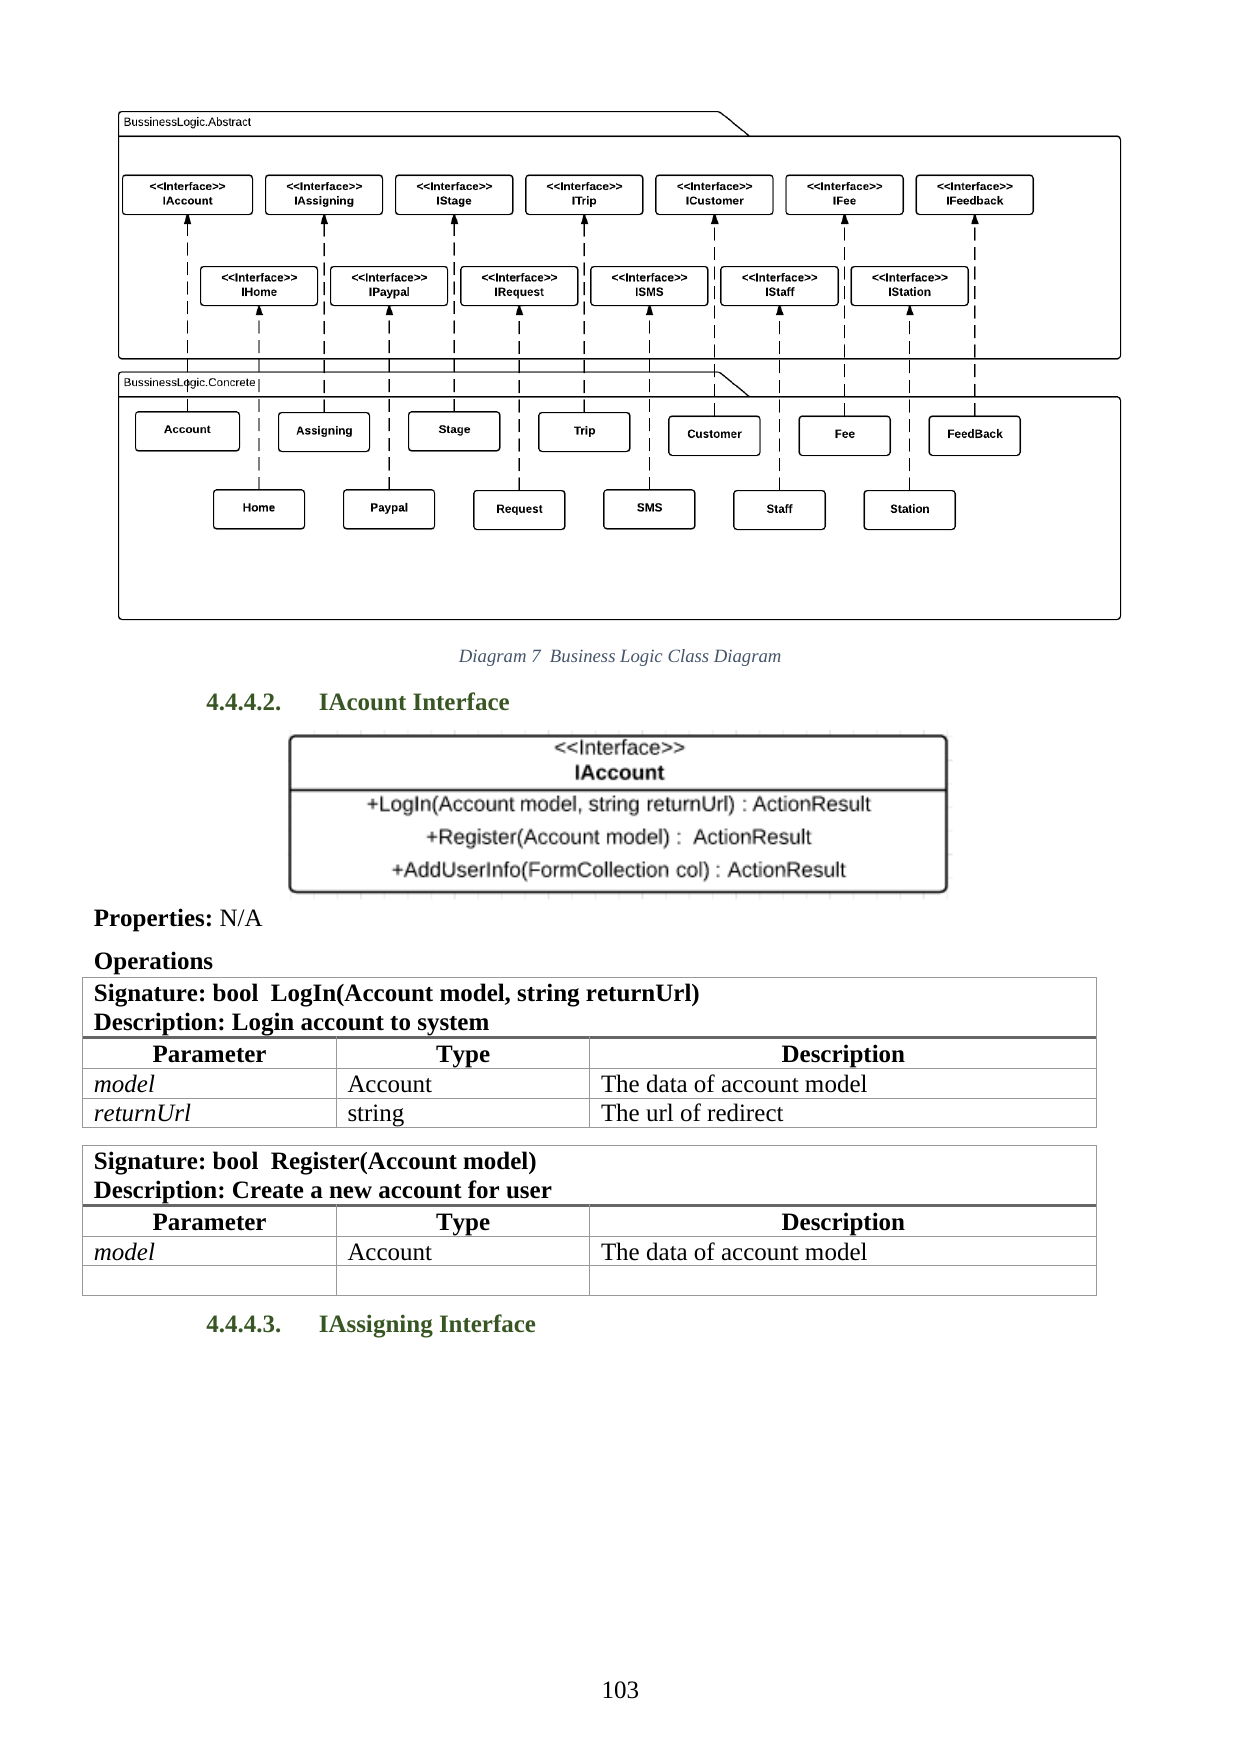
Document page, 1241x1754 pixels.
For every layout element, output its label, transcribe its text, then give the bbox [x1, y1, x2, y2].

picture [287, 730, 953, 901]
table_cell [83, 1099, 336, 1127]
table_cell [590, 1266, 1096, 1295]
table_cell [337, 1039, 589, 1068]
text Diagram 4 Business Logic Class Diagram [94, 645, 1146, 666]
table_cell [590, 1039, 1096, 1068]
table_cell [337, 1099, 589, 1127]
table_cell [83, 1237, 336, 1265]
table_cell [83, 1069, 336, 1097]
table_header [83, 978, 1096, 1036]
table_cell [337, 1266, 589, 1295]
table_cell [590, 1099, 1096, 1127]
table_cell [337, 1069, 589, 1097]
text Properties: N/A [94, 903, 1146, 931]
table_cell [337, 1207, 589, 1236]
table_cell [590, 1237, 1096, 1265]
picture [113, 103, 1127, 626]
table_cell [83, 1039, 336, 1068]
subtitle IAcount Interface [206, 687, 1146, 716]
subtitle IAssigning Interface [206, 1309, 1146, 1337]
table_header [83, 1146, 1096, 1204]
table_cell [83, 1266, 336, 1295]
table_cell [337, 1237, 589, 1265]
text Operations [94, 946, 1146, 975]
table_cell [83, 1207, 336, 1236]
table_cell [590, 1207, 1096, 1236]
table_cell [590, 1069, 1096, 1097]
